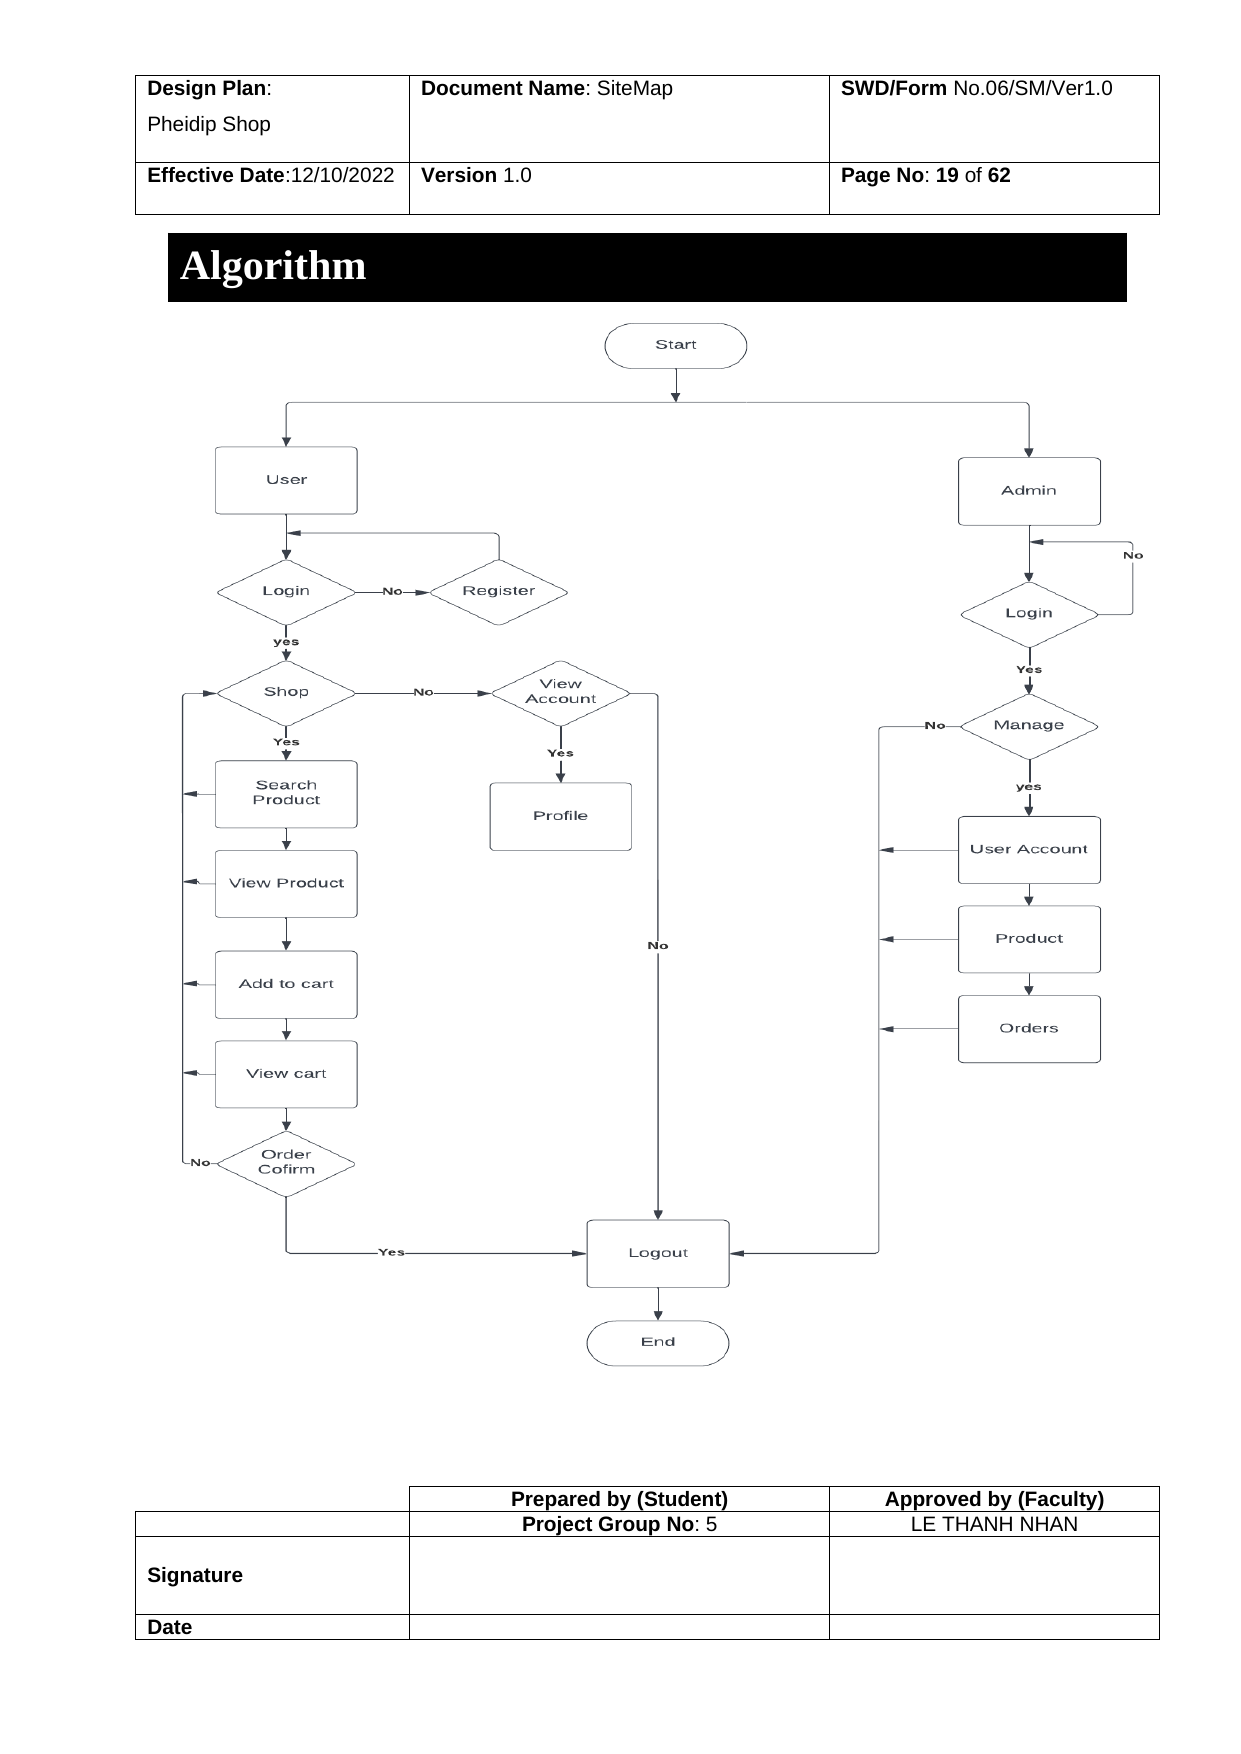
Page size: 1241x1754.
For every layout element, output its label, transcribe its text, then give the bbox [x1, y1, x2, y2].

picture [146, 301, 1179, 1388]
table_header Algorithm [169, 234, 1126, 301]
